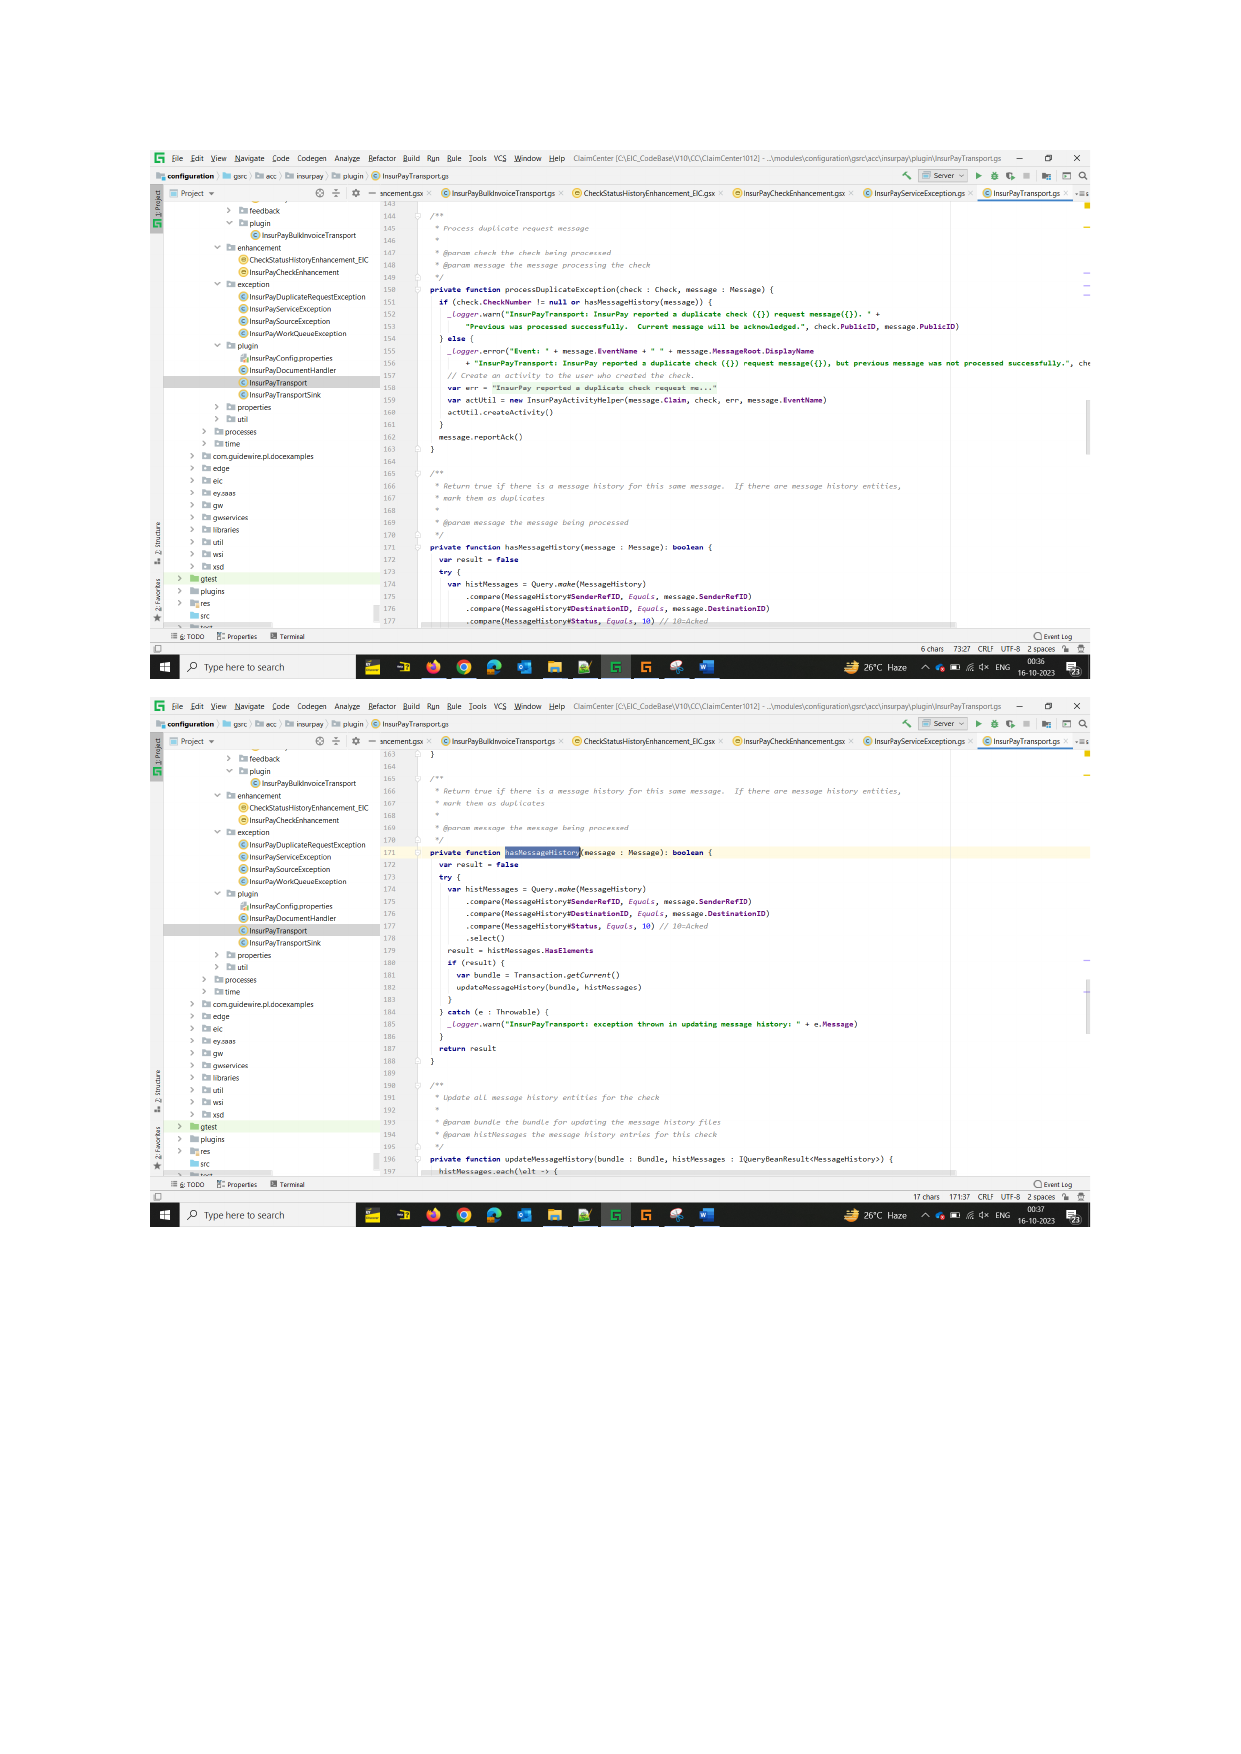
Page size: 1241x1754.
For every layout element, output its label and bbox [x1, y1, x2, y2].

picture [150, 697, 1091, 1227]
picture [150, 150, 1091, 679]
